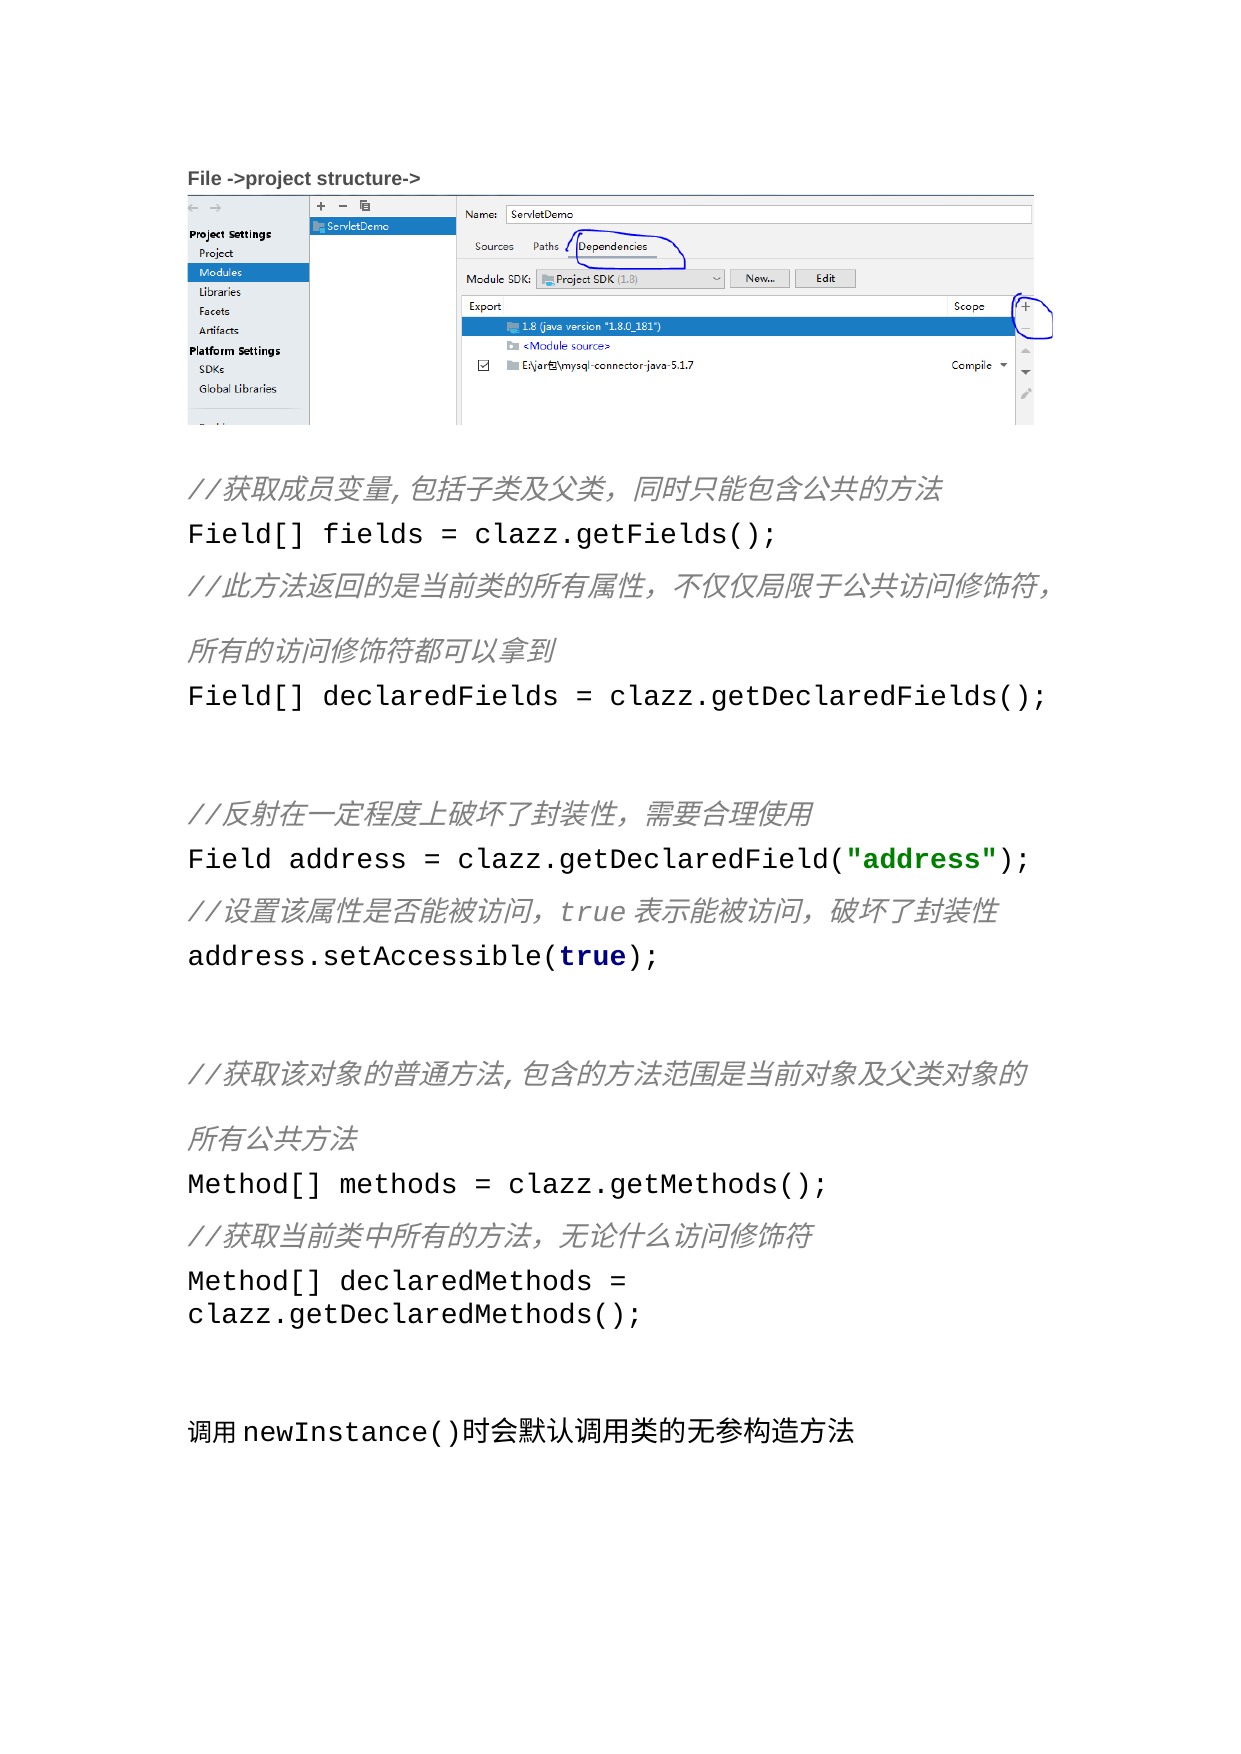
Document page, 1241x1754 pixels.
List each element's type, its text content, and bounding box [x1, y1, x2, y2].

text //获取该对象的普通方法,包含的方法范围是当前对象及父类对象的所有公共方法 Method[] methods = clazz.getMethods(); [187, 1039, 1053, 1202]
text 调用newInstance()时会默认调用类的无参构造方法 [187, 1397, 1053, 1462]
picture [187, 194, 1053, 425]
text File ->project structure-> [187, 162, 1053, 194]
text //获取成员变量,包括子类及父类，同时只能包含公共的方法 Field[] fields = clazz.getFields(); [187, 454, 1053, 552]
text //此方法返回的是当前类的所有属性，不仅仅局限于公共访问修饰符，所有的访问修饰符都可以拿到 Field[] declaredFields = clazz.getDeclaredFields(); [187, 552, 1053, 714]
text //获取当前类中所有的方法，无论什么访问修饰符 Method[] declaredMethods = clazz.getDeclaredMethods(); [187, 1202, 1053, 1332]
text //反射在一定程度上破坏了封装性，需要合理使用 Field address = clazz.getDeclaredField("address"); //设置该属性是否能被访问，true表示能被访问，破坏了封装性 address.setAccessible(true); [187, 779, 1053, 974]
